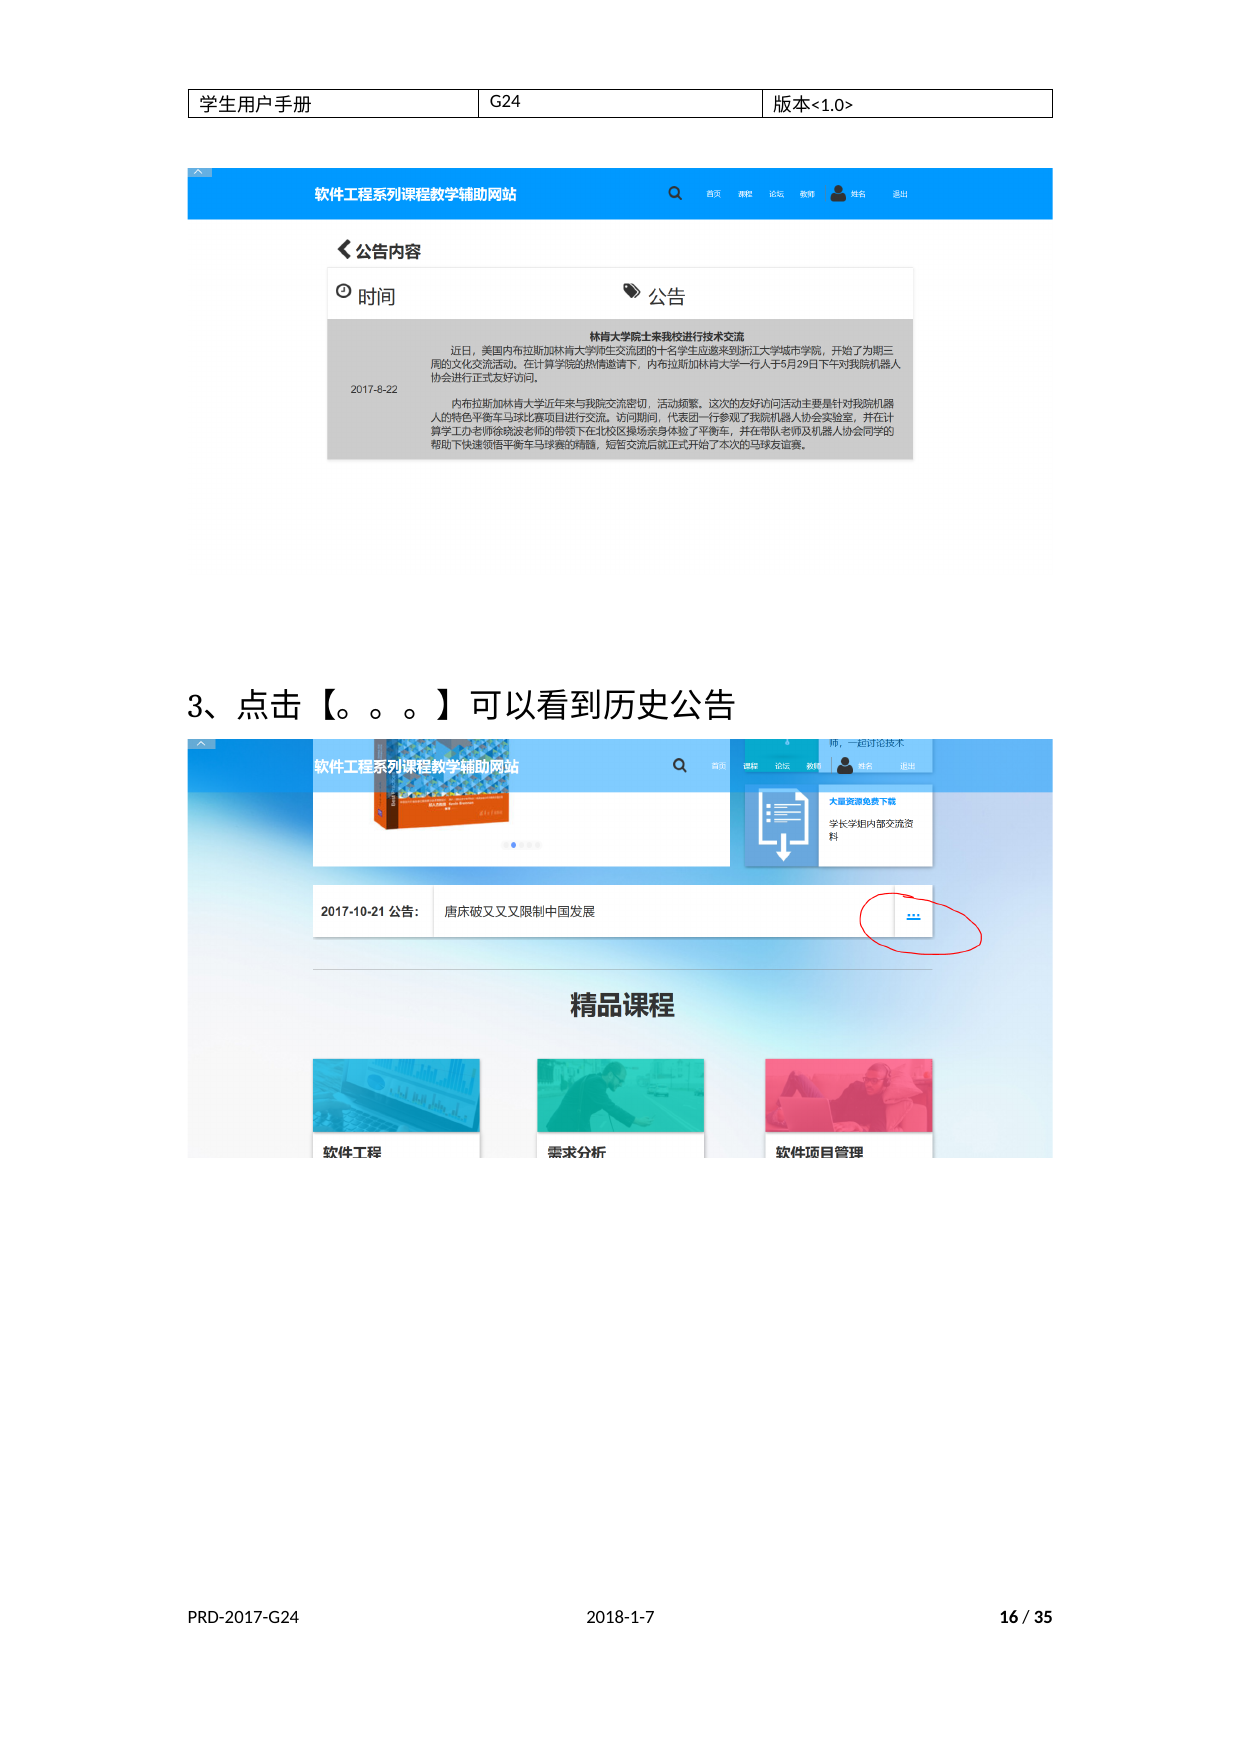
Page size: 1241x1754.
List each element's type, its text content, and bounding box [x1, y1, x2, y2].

subtitle 3、点击【。。。】可以看到历史公告 [187, 670, 1053, 735]
picture [187, 168, 1053, 575]
picture [187, 739, 1053, 1158]
